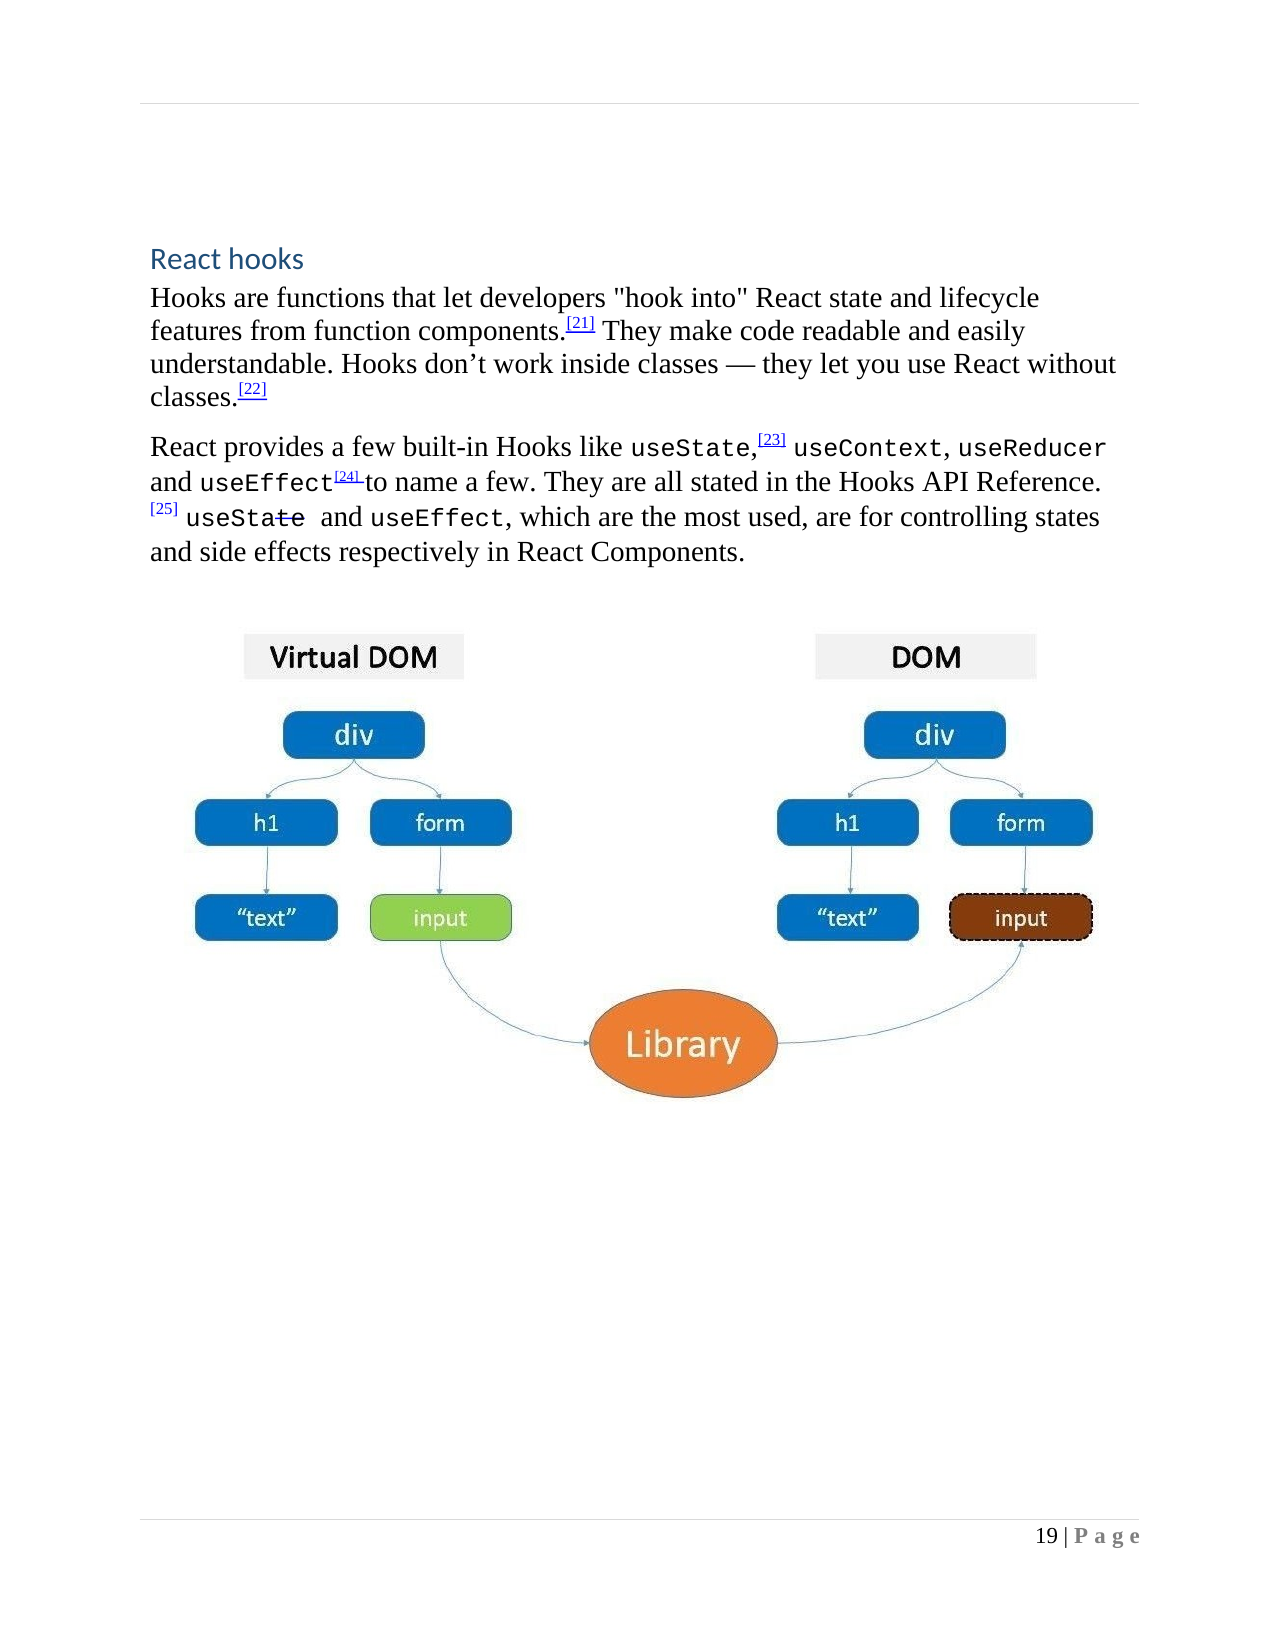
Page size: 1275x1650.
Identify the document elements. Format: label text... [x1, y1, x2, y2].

text Hooks are functions that let developers "hook into" React state and lifecycle features from function components.[21] They make code readable and easily understandable. Hooks don’t work inside classes — they let you use React without classes.[22] [150, 281, 1123, 412]
subtitle React hooks [150, 239, 1139, 277]
text React provides a few built-in Hooks like useState,[23] useContext, useReducer and useEffect[24] to name a few. They are all stated in the Hooks API Reference.[25] useState and useEffect, which are the most used, are for controlling states and side effects respectively in React Components. [150, 429, 1123, 567]
picture [183, 627, 1100, 1104]
